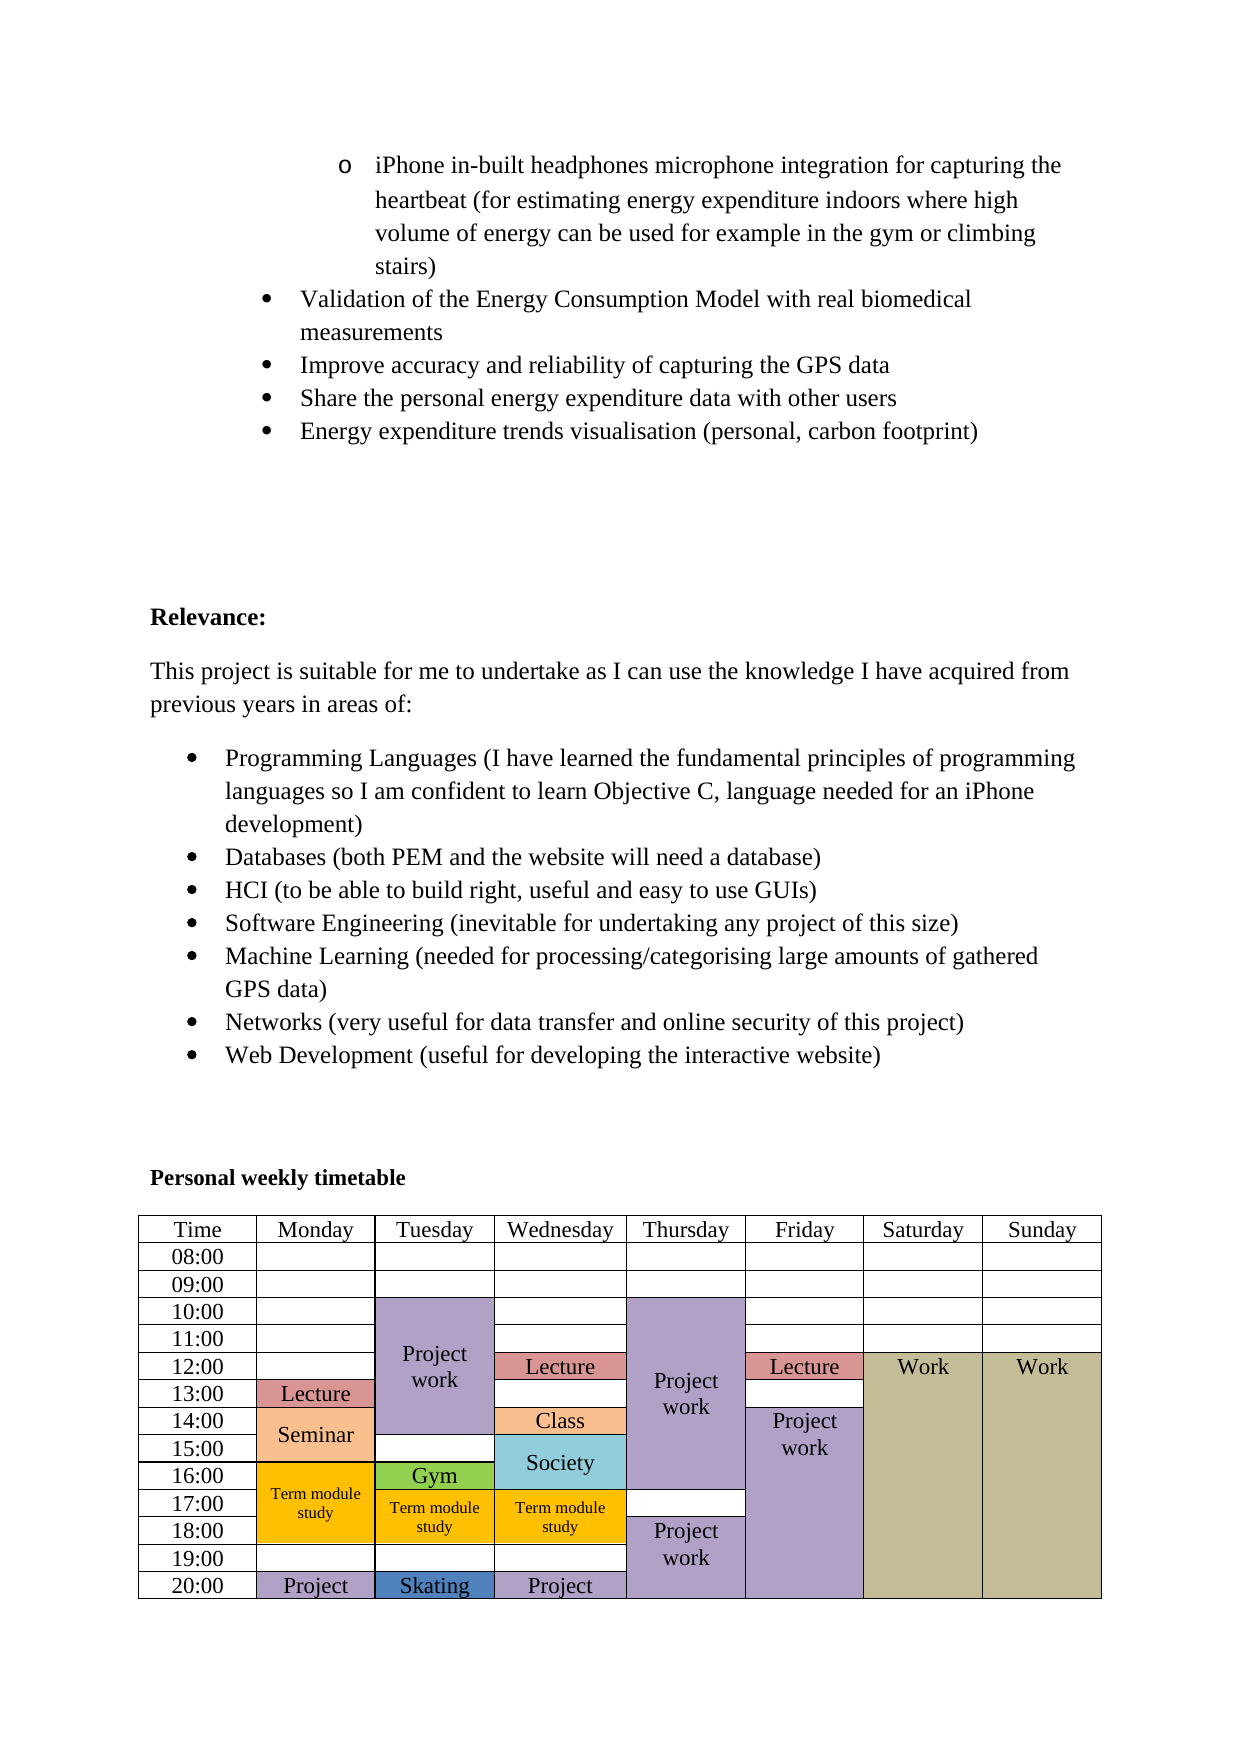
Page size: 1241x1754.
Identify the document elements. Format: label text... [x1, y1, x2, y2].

table_cell Lecture [746, 1353, 863, 1379]
table_cell [495, 1271, 626, 1297]
table_cell 17:00 [139, 1490, 256, 1516]
table_header Thursday [627, 1216, 745, 1242]
table_cell 11:00 [139, 1325, 256, 1352]
table_cell [495, 1545, 626, 1571]
table_cell Work [983, 1353, 1101, 1598]
list Share the personal energy expenditure data with other users [262, 383, 1090, 412]
table_cell Project work [495, 1572, 626, 1598]
table_cell Term module study [495, 1490, 626, 1543]
table_cell 15:00 [139, 1435, 256, 1461]
table_cell [257, 1325, 374, 1352]
table_cell [495, 1325, 626, 1352]
table_cell 16:00 [139, 1463, 256, 1489]
table_cell Term module study [376, 1490, 494, 1543]
table_cell Society [495, 1435, 626, 1489]
list Software Engineering (inevitable for undertaking any project of this size) [187, 908, 1090, 937]
table_header Saturday [864, 1216, 982, 1242]
table_cell Project work [746, 1408, 863, 1598]
table_cell Project work [257, 1572, 374, 1598]
table_cell [983, 1271, 1101, 1297]
table_cell Work [864, 1353, 982, 1598]
table_cell [627, 1243, 745, 1269]
table_cell [257, 1243, 374, 1269]
table_cell [983, 1298, 1101, 1324]
table_cell 12:00 [139, 1353, 256, 1379]
table_cell Lecture [257, 1380, 374, 1407]
list Energy expenditure trends visualisation (personal, carbon footprint) [262, 416, 1090, 445]
list Networks (very useful for data transfer and online security of this project) [187, 1007, 1090, 1036]
table_cell [746, 1271, 863, 1297]
table_cell [376, 1243, 494, 1269]
list iPhone in-built headphones microphone integration for capturing the heartbeat (for estimating energy expenditure indoors where high volume of energy can be used for example in the gym or climbing stairs) [337, 150, 1090, 280]
table_cell [864, 1243, 982, 1269]
table_cell Lecture [495, 1353, 626, 1379]
list HCI (to be able to build right, useful and easy to use GUIs) [187, 875, 1090, 904]
table_cell [864, 1298, 982, 1324]
text This project is suitable for me to undertake as I can use the knowledge I have acquired from previous years in areas of: [150, 656, 1090, 718]
table_cell [746, 1243, 863, 1269]
list Personal weekly timetable [150, 1164, 1090, 1190]
table_cell [257, 1545, 374, 1571]
list Improve accuracy and reliability of capturing the GPS data [262, 350, 1090, 379]
list Machine Learning (needed for processing/categorising large amounts of gathered GPS data) [187, 941, 1090, 1003]
table_header Wednesday [495, 1216, 626, 1242]
table_cell 14:00 [139, 1408, 256, 1434]
table_cell 13:00 [139, 1380, 256, 1407]
table_cell [746, 1380, 863, 1407]
table_cell Class [495, 1408, 626, 1434]
table_cell Skating [376, 1572, 494, 1598]
table_header Time [139, 1216, 256, 1242]
table_cell [495, 1243, 626, 1269]
list Validation of the Energy Consumption Model with real biomedical measurements [262, 284, 1090, 346]
table_cell [983, 1325, 1101, 1352]
table_cell 19:00 [139, 1545, 256, 1571]
table_cell Seminar [257, 1408, 374, 1461]
table_header Friday [746, 1216, 863, 1242]
table_cell [746, 1298, 863, 1324]
table_cell [495, 1380, 626, 1407]
table_cell [376, 1271, 494, 1297]
table_cell [983, 1243, 1101, 1269]
table_cell Project work [627, 1298, 745, 1489]
table_cell [864, 1271, 982, 1297]
table_cell [376, 1435, 494, 1461]
table_cell Term module study [257, 1463, 374, 1543]
text Relevance: [150, 602, 1090, 631]
table_header Monday [257, 1216, 374, 1242]
table_cell 08:00 [139, 1243, 256, 1269]
table_cell 18:00 [139, 1517, 256, 1543]
table_cell [257, 1353, 374, 1379]
table_cell [627, 1490, 745, 1516]
table_cell [627, 1271, 745, 1297]
table_cell Gym [376, 1463, 494, 1489]
table_cell [257, 1271, 374, 1297]
table_cell [864, 1325, 982, 1352]
table_cell [257, 1298, 374, 1324]
list Programming Languages (I have learned the fundamental principles of programming languages so I am confident to learn Objective C, language needed for an iPhone development) [187, 743, 1090, 838]
table_cell [376, 1545, 494, 1571]
table_cell 10:00 [139, 1298, 256, 1324]
table_cell Project work [627, 1517, 745, 1598]
table_cell 20:00 [139, 1572, 256, 1598]
table_header Tuesday [376, 1216, 494, 1242]
table_cell 09:00 [139, 1271, 256, 1297]
table_header Sunday [983, 1216, 1101, 1242]
list Web Development (useful for developing the interactive website) [187, 1040, 1090, 1069]
table_cell [495, 1298, 626, 1324]
table_cell Project work [376, 1298, 494, 1434]
list Databases (both PEM and the website will need a database) [187, 842, 1090, 871]
table_cell [746, 1325, 863, 1352]
